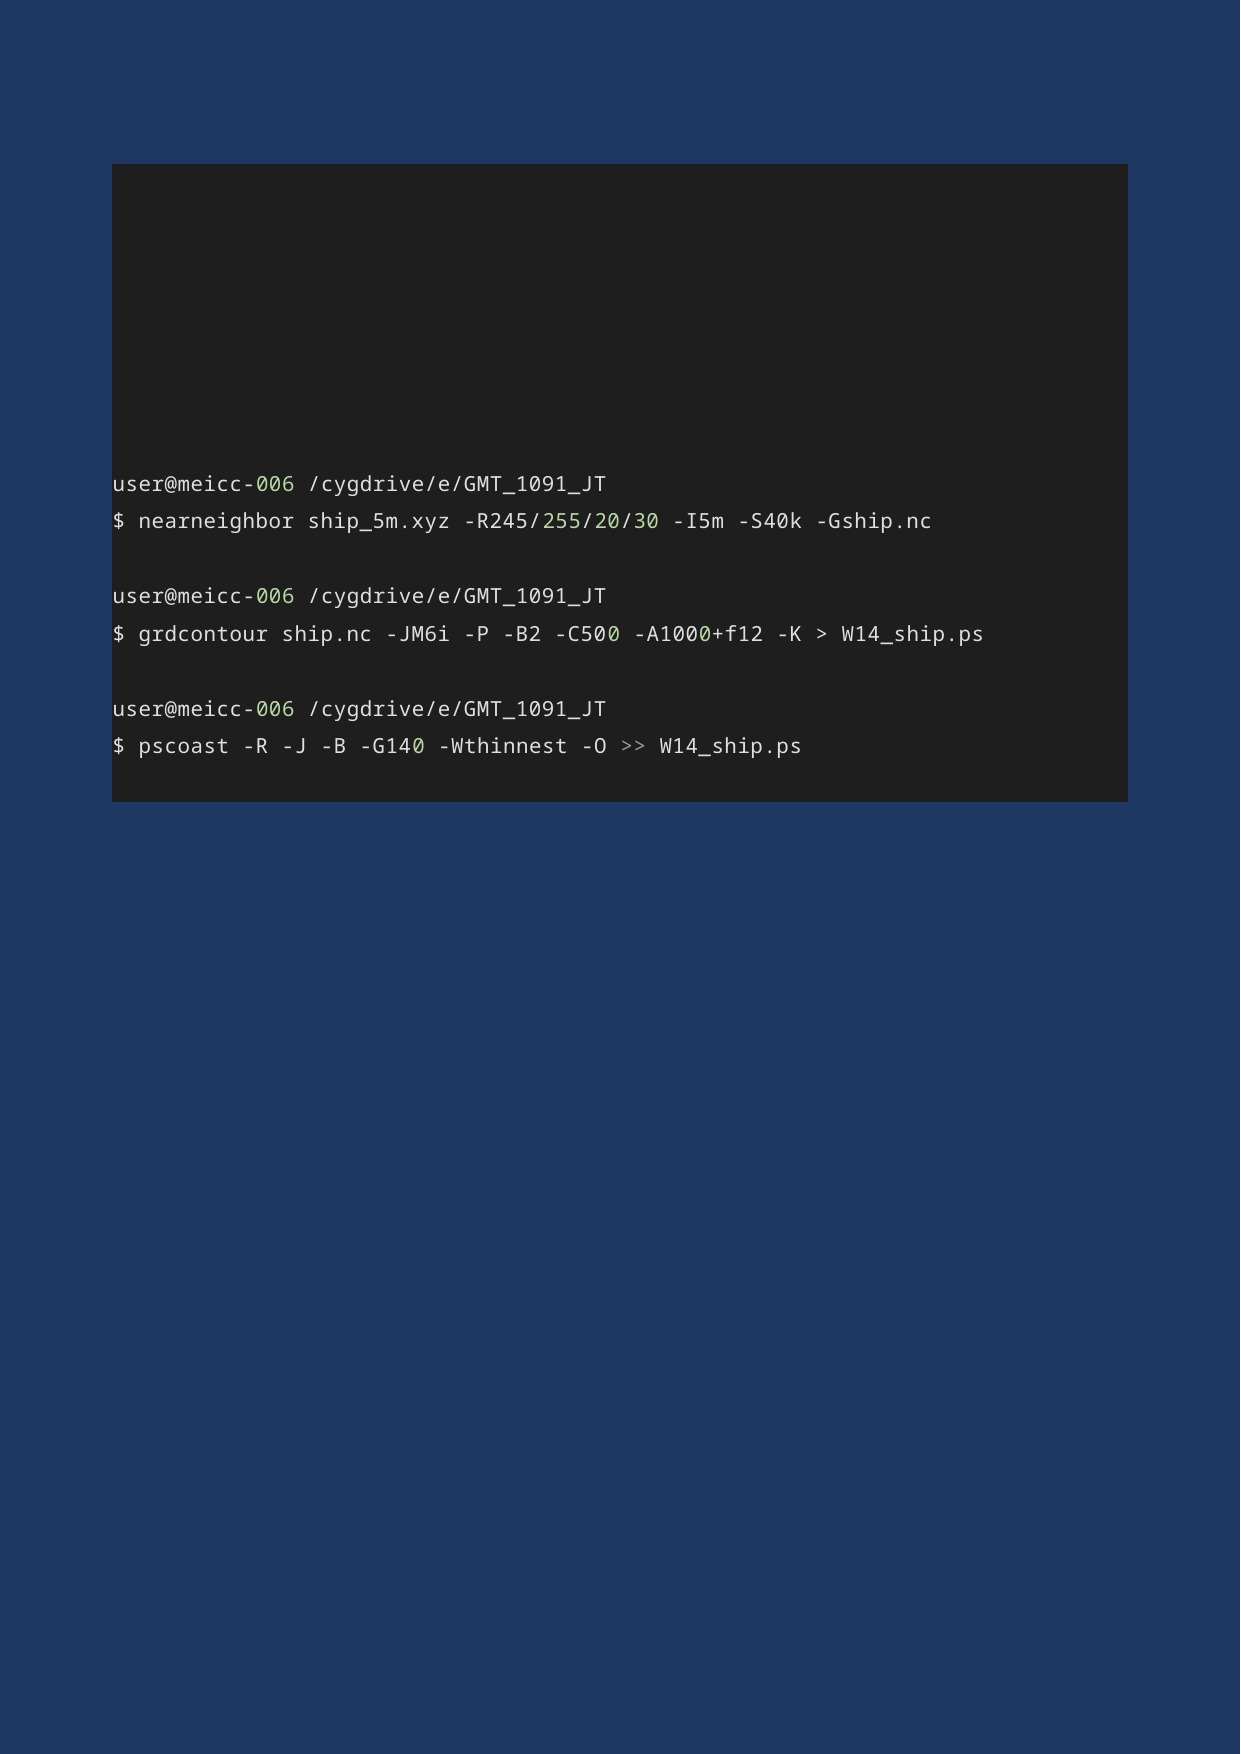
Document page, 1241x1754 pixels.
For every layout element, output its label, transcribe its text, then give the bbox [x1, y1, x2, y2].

text user@meicc-006 /cygdrive/e/GMT_1091_JT [112, 577, 1128, 614]
text $ nearneighbor ship_5m.xyz -R245/255/20/30 -I5m -S40k -Gship.nc [112, 502, 1128, 539]
text user@meicc-006 /cygdrive/e/GMT_1091_JT [112, 464, 1128, 502]
text $ pscoast -R -J -B -G140 -Wthinnest -O >> W14_ship.ps [112, 727, 1128, 764]
text user@meicc-006 /cygdrive/e/GMT_1091_JT [112, 689, 1128, 727]
text $ grdcontour ship.nc -JM6i -P -B2 -C500 -A1000+f12 -K > W14_ship.ps [112, 614, 1128, 652]
